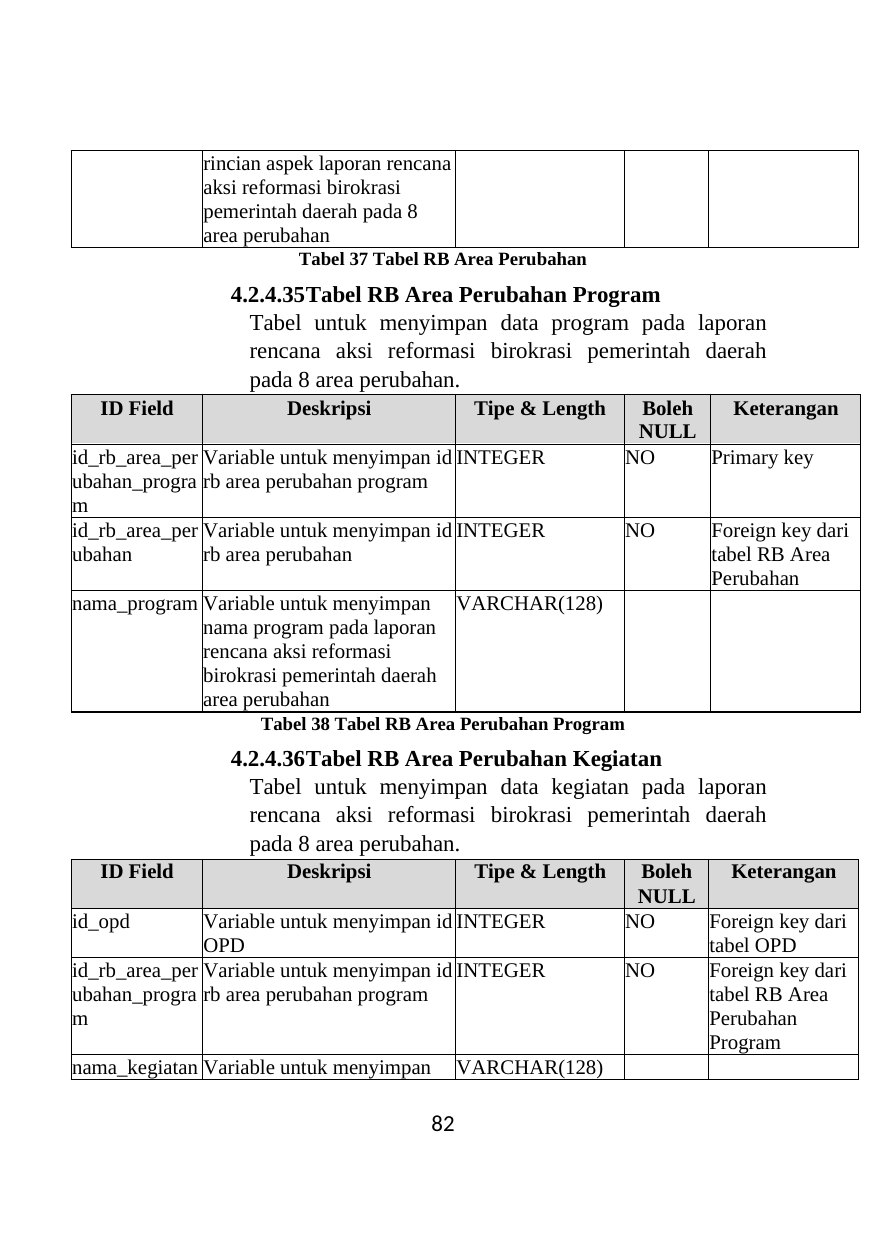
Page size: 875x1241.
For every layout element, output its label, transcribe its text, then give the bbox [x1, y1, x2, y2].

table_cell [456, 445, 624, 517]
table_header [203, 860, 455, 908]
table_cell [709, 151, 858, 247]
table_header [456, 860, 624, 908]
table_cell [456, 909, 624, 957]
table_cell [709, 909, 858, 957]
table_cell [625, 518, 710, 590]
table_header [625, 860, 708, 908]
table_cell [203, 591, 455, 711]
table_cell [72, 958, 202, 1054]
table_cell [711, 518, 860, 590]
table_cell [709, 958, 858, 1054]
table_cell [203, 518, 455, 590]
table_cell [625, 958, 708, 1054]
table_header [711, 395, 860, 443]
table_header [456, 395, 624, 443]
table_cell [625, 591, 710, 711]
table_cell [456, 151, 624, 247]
text Tabel 37 Tabel RB Area Perubahan [118, 248, 767, 270]
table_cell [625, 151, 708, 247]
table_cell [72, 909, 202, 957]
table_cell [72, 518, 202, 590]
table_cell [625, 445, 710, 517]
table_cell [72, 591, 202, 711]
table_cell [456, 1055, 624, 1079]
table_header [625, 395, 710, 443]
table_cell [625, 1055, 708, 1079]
text Tabel untuk menyimpan data kegiatan pada laporan rencana aksi reformasi birokrasi pemerintah daerah pada 8 area perubahan. [249, 773, 767, 856]
list Tabel RB Area Perubahan Program [231, 281, 767, 307]
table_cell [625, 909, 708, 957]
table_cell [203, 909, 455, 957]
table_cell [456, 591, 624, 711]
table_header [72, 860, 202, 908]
list Tabel RB Area Perubahan Kegiatan [231, 745, 767, 771]
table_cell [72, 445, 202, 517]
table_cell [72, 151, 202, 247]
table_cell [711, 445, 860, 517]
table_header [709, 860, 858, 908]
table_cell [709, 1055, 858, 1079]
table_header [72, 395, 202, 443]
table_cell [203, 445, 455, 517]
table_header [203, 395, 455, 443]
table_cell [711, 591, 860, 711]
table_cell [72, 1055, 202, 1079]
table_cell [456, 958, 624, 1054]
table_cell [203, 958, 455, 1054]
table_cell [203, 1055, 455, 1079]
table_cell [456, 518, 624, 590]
text Tabel 38 Tabel RB Area Perubahan Program [118, 713, 767, 734]
text Tabel untuk menyimpan data program pada laporan rencana aksi reformasi birokrasi pemerintah daerah pada 8 area perubahan. [249, 309, 767, 392]
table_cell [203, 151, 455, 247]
